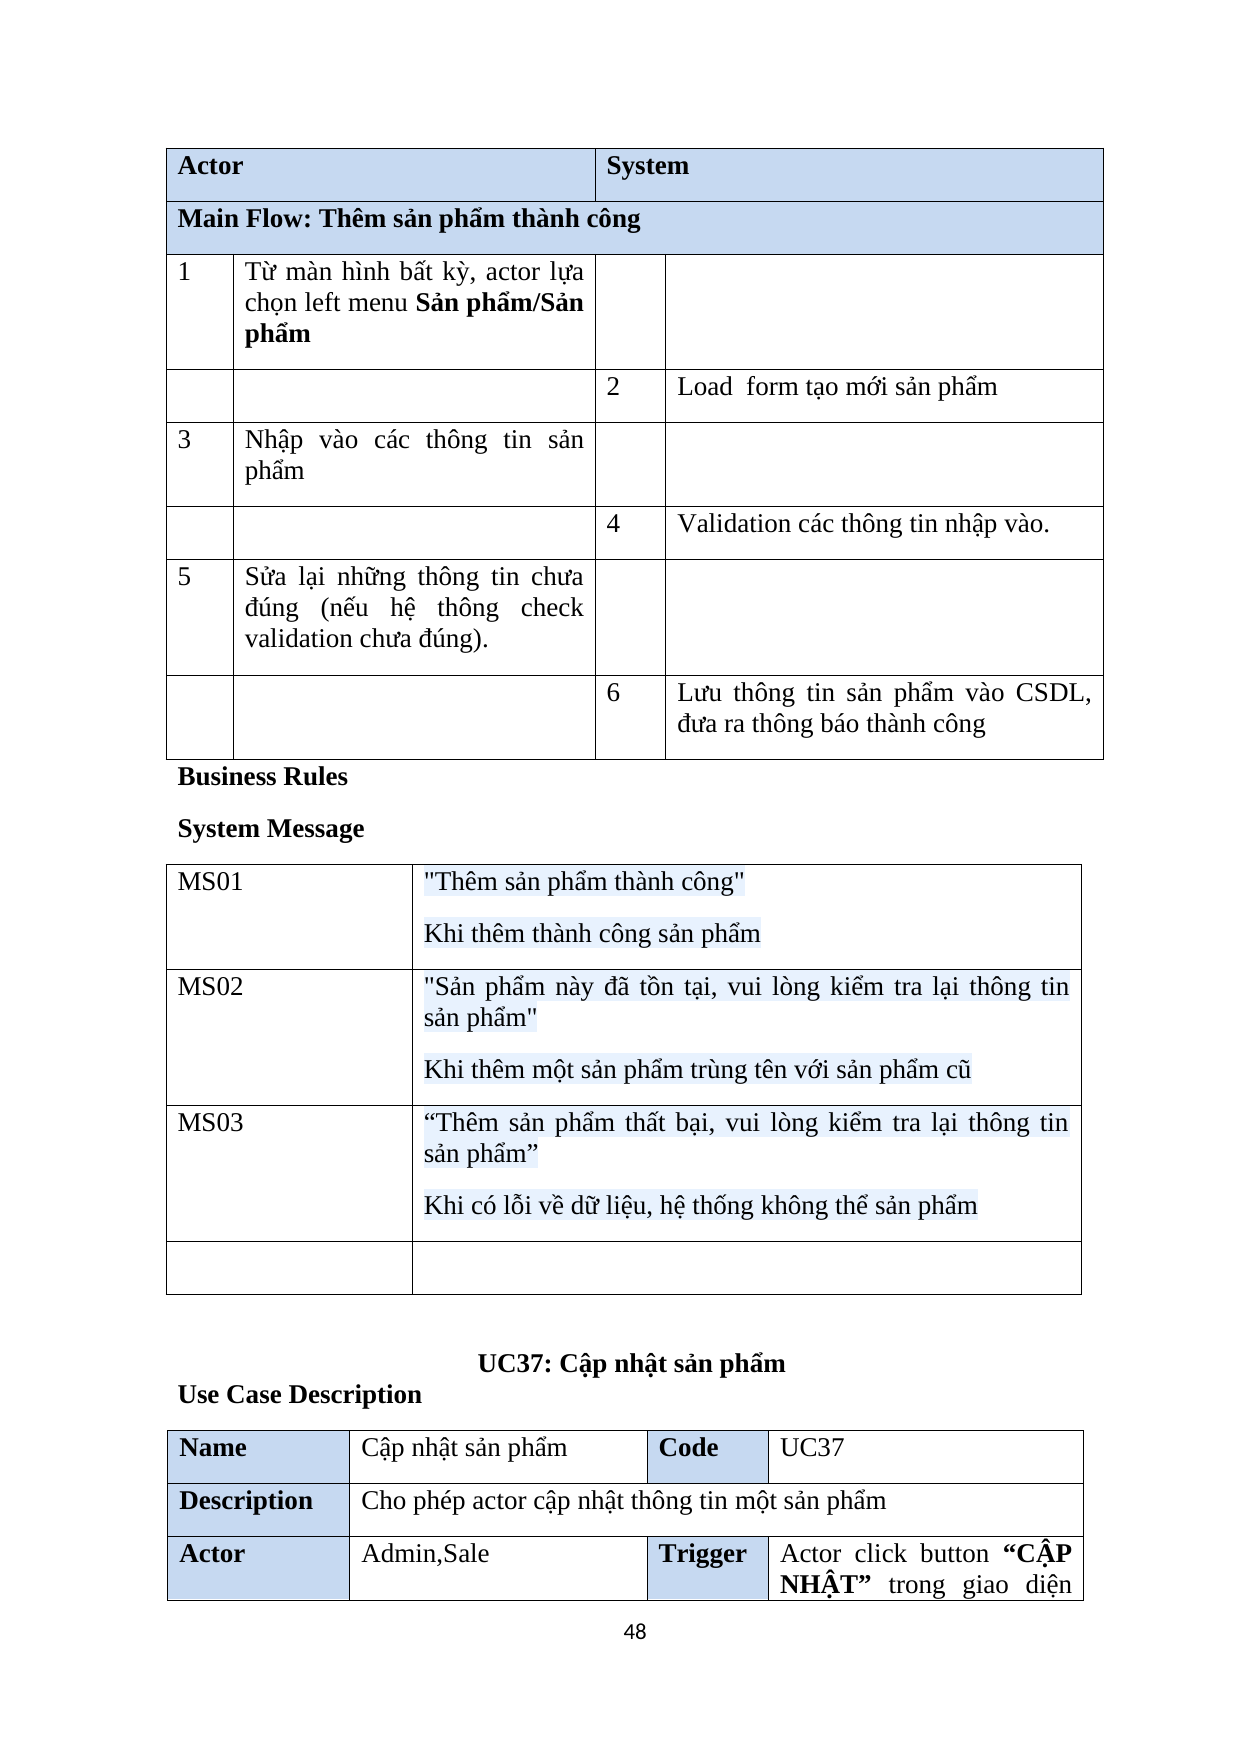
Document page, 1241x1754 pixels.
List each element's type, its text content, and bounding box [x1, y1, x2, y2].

table_cell Main Flow: Thêm sản phẩm thành công [167, 202, 1103, 254]
table_cell MS02 [167, 970, 412, 1105]
table_header Code [648, 1431, 768, 1483]
table_cell Từ màn hình bất kỳ, actor lựa chọn left menu Sản phẩm/Sản phẩm [234, 255, 595, 369]
table_cell [666, 560, 1103, 674]
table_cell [769, 1537, 1083, 1599]
table_cell Cho phép actor cập nhật thông tin một sản phẩm [350, 1484, 1083, 1536]
table_cell MS03 [167, 1106, 412, 1241]
table_cell [234, 370, 595, 422]
table_cell [167, 676, 233, 759]
table_cell [167, 370, 233, 422]
table_cell [234, 676, 595, 759]
table_cell Admin,Sale [350, 1537, 647, 1599]
table_cell [234, 507, 595, 559]
table_cell [596, 560, 665, 674]
text Business Rules [177, 760, 1092, 791]
table_header "Thêm sản phẩm thành công" Khi thêm thành công sản phẩm [413, 865, 1081, 969]
table_cell [167, 507, 233, 559]
table_cell "Sản phẩm này đã tồn tại, vui lòng kiểm tra lại thông tin sản phẩm" Khi thêm một sản phẩm trùng tên với sản phẩm cũ [413, 970, 1081, 1105]
table_cell [167, 1242, 412, 1294]
table_cell Trigger [648, 1537, 768, 1599]
table_header Actor [167, 149, 595, 201]
table_cell 4 [596, 507, 665, 559]
table_cell [666, 255, 1103, 369]
table_cell 3 [167, 423, 233, 506]
table_cell Load form tạo mới sản phẩm [666, 370, 1103, 422]
table_header UC37 [769, 1431, 1083, 1483]
table_cell 1 [167, 255, 233, 369]
table_cell 5 [167, 560, 233, 674]
text System Message [177, 812, 1092, 843]
subtitle UC37: Cập nhật sản phẩm [402, 1347, 1092, 1378]
table_header Name [168, 1431, 349, 1483]
table_cell [596, 423, 665, 506]
table_cell 2 [596, 370, 665, 422]
table_cell Actor [168, 1537, 349, 1599]
table_cell [596, 255, 665, 369]
table_cell “Thêm sản phẩm thất bại, vui lòng kiểm tra lại thông tin sản phẩm” Khi có lỗi về dữ liệu, hệ thống không thể sản phẩm [413, 1106, 1081, 1241]
table_cell Lưu thông tin sản phẩm vào CSDL, đưa ra thông báo thành công [666, 676, 1103, 759]
table_header MS01 [167, 865, 412, 969]
text Use Case Description [177, 1378, 1092, 1409]
table_cell Nhập vào các thông tin sản phẩm [234, 423, 595, 506]
table_cell 6 [596, 676, 665, 759]
table_cell [666, 423, 1103, 506]
table_header Cập nhật sản phẩm [350, 1431, 647, 1483]
table_cell Sửa lại những thông tin chưa đúng (nếu hệ thông check validation chưa đúng). [234, 560, 595, 674]
table_cell [413, 1242, 1081, 1294]
table_cell Validation các thông tin nhập vào. [666, 507, 1103, 559]
table_header System [596, 149, 1103, 201]
table_cell Description [168, 1484, 349, 1536]
